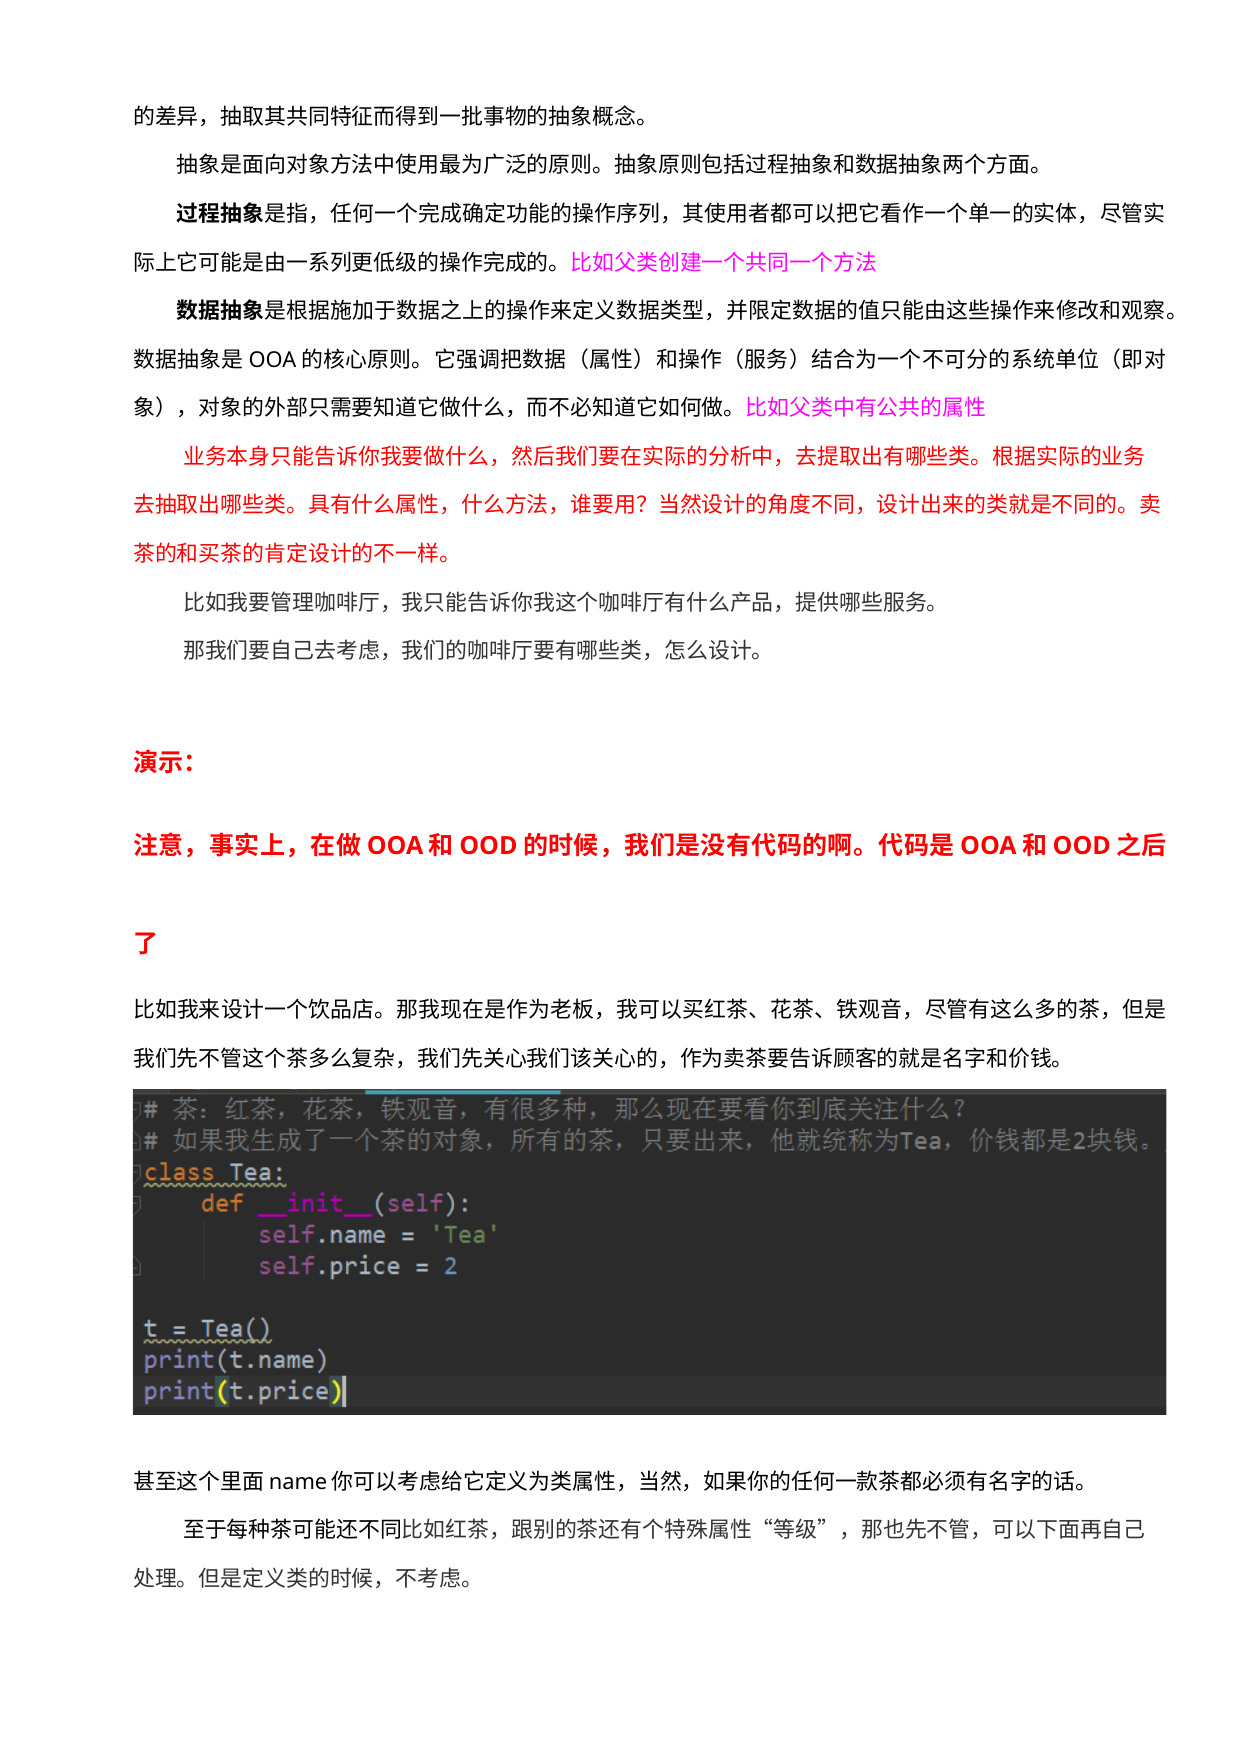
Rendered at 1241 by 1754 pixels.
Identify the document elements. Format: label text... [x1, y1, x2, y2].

text 业务本身只能告诉你我要做什么，然后我们要在实际的分析中，去提取出有哪些类。根据实际的业务去抽取出哪些类。具有什么属性，什么方法，谁要用？当然设计的角度不同，设计出来的类就是不同的。卖茶的和买茶的肯定设计的不一样。 [133, 438, 1167, 568]
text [133, 99, 1167, 131]
text 注意，事实上，在做OOA和OOD的时候，我们是没有代码的啊。代码是OOA和OOD之后了 [133, 811, 1167, 974]
text 数据抽象是根据施加于数据之上的操作来定义数据类型，并限定数据的值只能由这些操作来修改和观察。数据抽象是OOA的核心原则。它强调把数据（属性）和操作（服务）结合为一个不可分的系统单位（即对象），对象的外部只需要知道它做什么，而不必知道它如何做。比如父类中有公共的属性 [133, 292, 1167, 422]
text 甚至这个里面name你可以考虑给它定义为类属性，当然，如果你的任何一款茶都必须有名字的话。 [133, 1463, 1167, 1496]
text 抽象是面向对象方法中使用最为广泛的原则。抽象原则包括过程抽象和数据抽象两个方面。 [133, 147, 1167, 179]
text 演示： [133, 728, 1167, 793]
text 比如我要管理咖啡厅，我只能告诉你我这个咖啡厅有什么产品，提供哪些服务。 [133, 584, 1167, 617]
text 那我们要自己去考虑，我们的咖啡厅要有哪些类，怎么设计。 [133, 632, 1167, 665]
text 至于每种茶可能还不同比如红茶，跟别的茶还有个特殊属性“等级”，那也先不管，可以下面再自己处理。但是定义类的时候，不考虑。 [133, 1512, 1167, 1593]
text 过程抽象是指，任何一个完成确定功能的操作序列，其使用者都可以把它看作一个单一的实体，尽管实际上它可能是由一系列更低级的操作完成的。比如父类创建一个共同一个方法 [133, 195, 1167, 277]
text 比如我来设计一个饮品店。那我现在是作为老板，我可以买红茶、花茶、铁观音，尽管有这么多的茶，但是我们先不管这个茶多么复杂，我们先关心我们该关心的，作为卖茶要告诉顾客的就是名字和价钱。 [133, 992, 1167, 1073]
picture [132, 1089, 1167, 1415]
